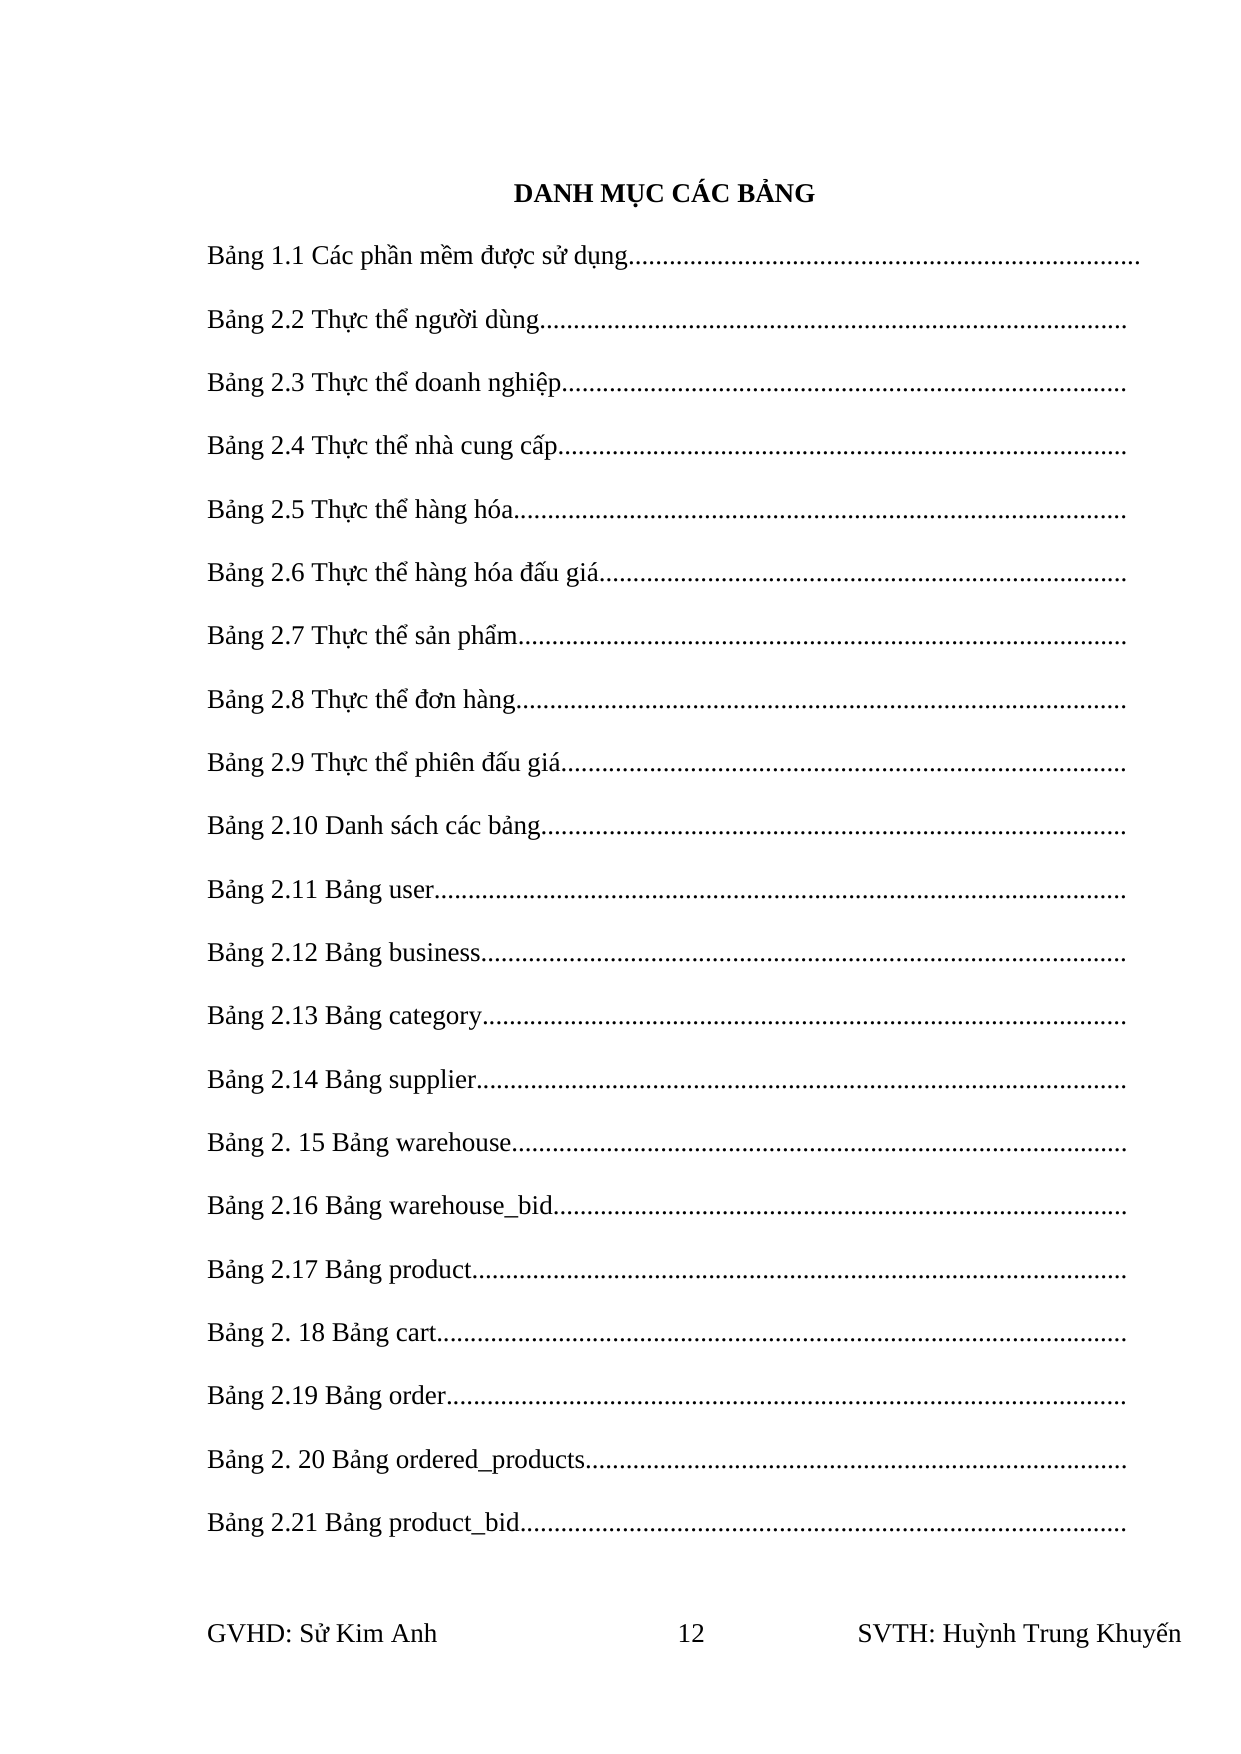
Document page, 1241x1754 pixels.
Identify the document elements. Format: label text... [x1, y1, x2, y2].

text Bảng 2.10 Danh sách các bảng 22 [207, 809, 1122, 841]
text Bảng 1.1 Các phần mềm được sử dụng 6 [207, 239, 1122, 271]
text Bảng 2.13 Bảng category 23 [207, 999, 1122, 1031]
text Bảng 2.19 Bảng order 25 [207, 1379, 1122, 1411]
text Bảng 2.16 Bảng warehouse_bid 24 [207, 1189, 1122, 1221]
text Bảng 2.11 Bảng user 22 [207, 873, 1122, 904]
text Bảng 2.9 Thực thể phiên đấu giá 18 [207, 746, 1122, 777]
text Bảng 2. 20 Bảng ordered_products 25 [207, 1443, 1122, 1474]
text Bảng 2.8 Thực thể đơn hàng 18 [207, 683, 1122, 714]
text Bảng 2.21 Bảng product_bid 25 [207, 1506, 1122, 1537]
text Bảng 2.3 Thực thể doanh nghiệp 16 [207, 366, 1122, 397]
text Bảng 2.5 Thực thể hàng hóa 17 [207, 493, 1122, 524]
text Bảng 2.2 Thực thể người dùng 16 [207, 303, 1122, 334]
subtitle DANH MỤC CÁC BẢNG [207, 177, 1122, 208]
text Bảng 2.12 Bảng business 22 [207, 936, 1122, 967]
text Bảng 2. 18 Bảng cart 24 [207, 1316, 1122, 1347]
text Bảng 2.7 Thực thể sản phẩm 17 [207, 619, 1122, 651]
text Bảng 2.14 Bảng supplier 23 [207, 1063, 1122, 1094]
text Bảng 2.6 Thực thể hàng hóa đấu giá 17 [207, 556, 1122, 587]
text Bảng 2. 15 Bảng warehouse 23 [207, 1126, 1122, 1157]
text Bảng 2.4 Thực thể nhà cung cấp 16 [207, 429, 1122, 461]
text Bảng 2.17 Bảng product 24 [207, 1253, 1122, 1284]
